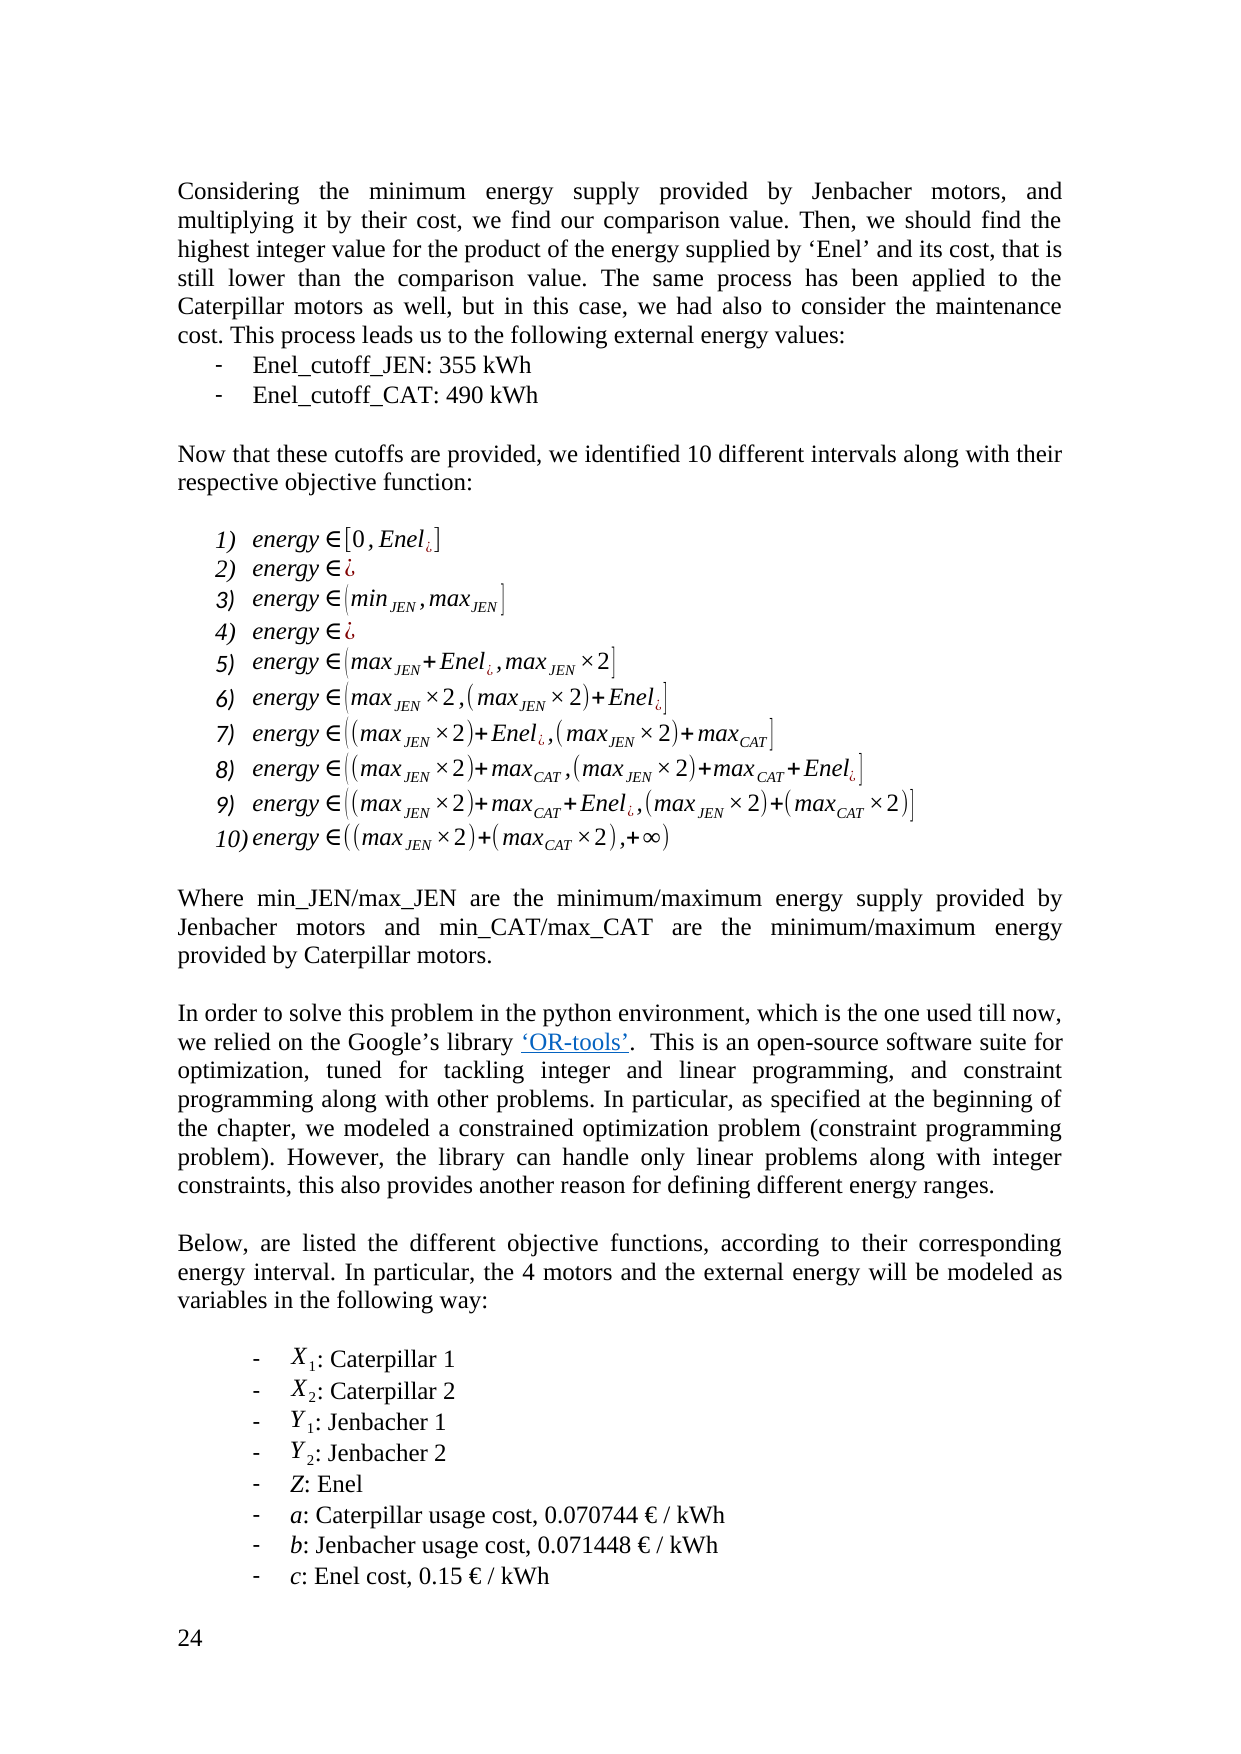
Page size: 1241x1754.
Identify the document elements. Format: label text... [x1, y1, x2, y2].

list : Caterpillar 1 [252, 1343, 1063, 1374]
text In order to solve this problem in the python environment, which is the one used till now, we relied on the Google’s library ‘OR-tools’. This is an open-source software suite for optimization, tuned for tackling integer and linear programming, and constraint programming along with other problems. In particular, as specified at the beginning of the chapter, we modeled a constrained optimization problem (constraint programming problem). However, the library can handle only linear problems along with integer constraints, this also provides another reason for defining different energy ranges. [177, 998, 1063, 1199]
list : Jenbacher 2 [252, 1437, 1063, 1468]
list Enel_cutoff_JEN: 355 kWh [215, 349, 1063, 379]
text Where min_JEN/max_JEN are the minimum/maximum energy supply provided by Jenbacher motors and min_CAT/max_CAT are the minimum/maximum energy provided by Caterpillar motors. [177, 883, 1063, 969]
list c: Enel cost, 0.15 € / kWh [252, 1560, 1063, 1591]
text Considering the minimum energy supply provided by Jenbacher motors, and multiplying it by their cost, we find our comparison value. Then, we should find the highest integer value for the product of the energy supplied by ‘Enel’ and its cost, that is still lower than the comparison value. The same process has been applied to the Caterpillar motors as well, but in this case, we had also to consider the maintenance cost. This process leads us to the following external energy values: [177, 176, 1063, 349]
list b: Jenbacher usage cost, 0.071448 € / kWh [252, 1529, 1063, 1560]
list a: Caterpillar usage cost, 0.070744 € / kWh [252, 1499, 1063, 1529]
text Below, are listed the different objective functions, according to their corresponding energy interval. In particular, the 4 motors and the external energy will be modeled as variables in the following way: [177, 1228, 1063, 1314]
list Enel_cutoff_CAT: 490 kWh [215, 379, 1063, 410]
text Now that these cutoffs are provided, we identified 10 different intervals along with their respective objective function: [177, 439, 1063, 496]
list : Jenbacher 1 [252, 1406, 1063, 1437]
list Z: Enel [252, 1468, 1063, 1499]
list : Caterpillar 2 [252, 1374, 1063, 1406]
